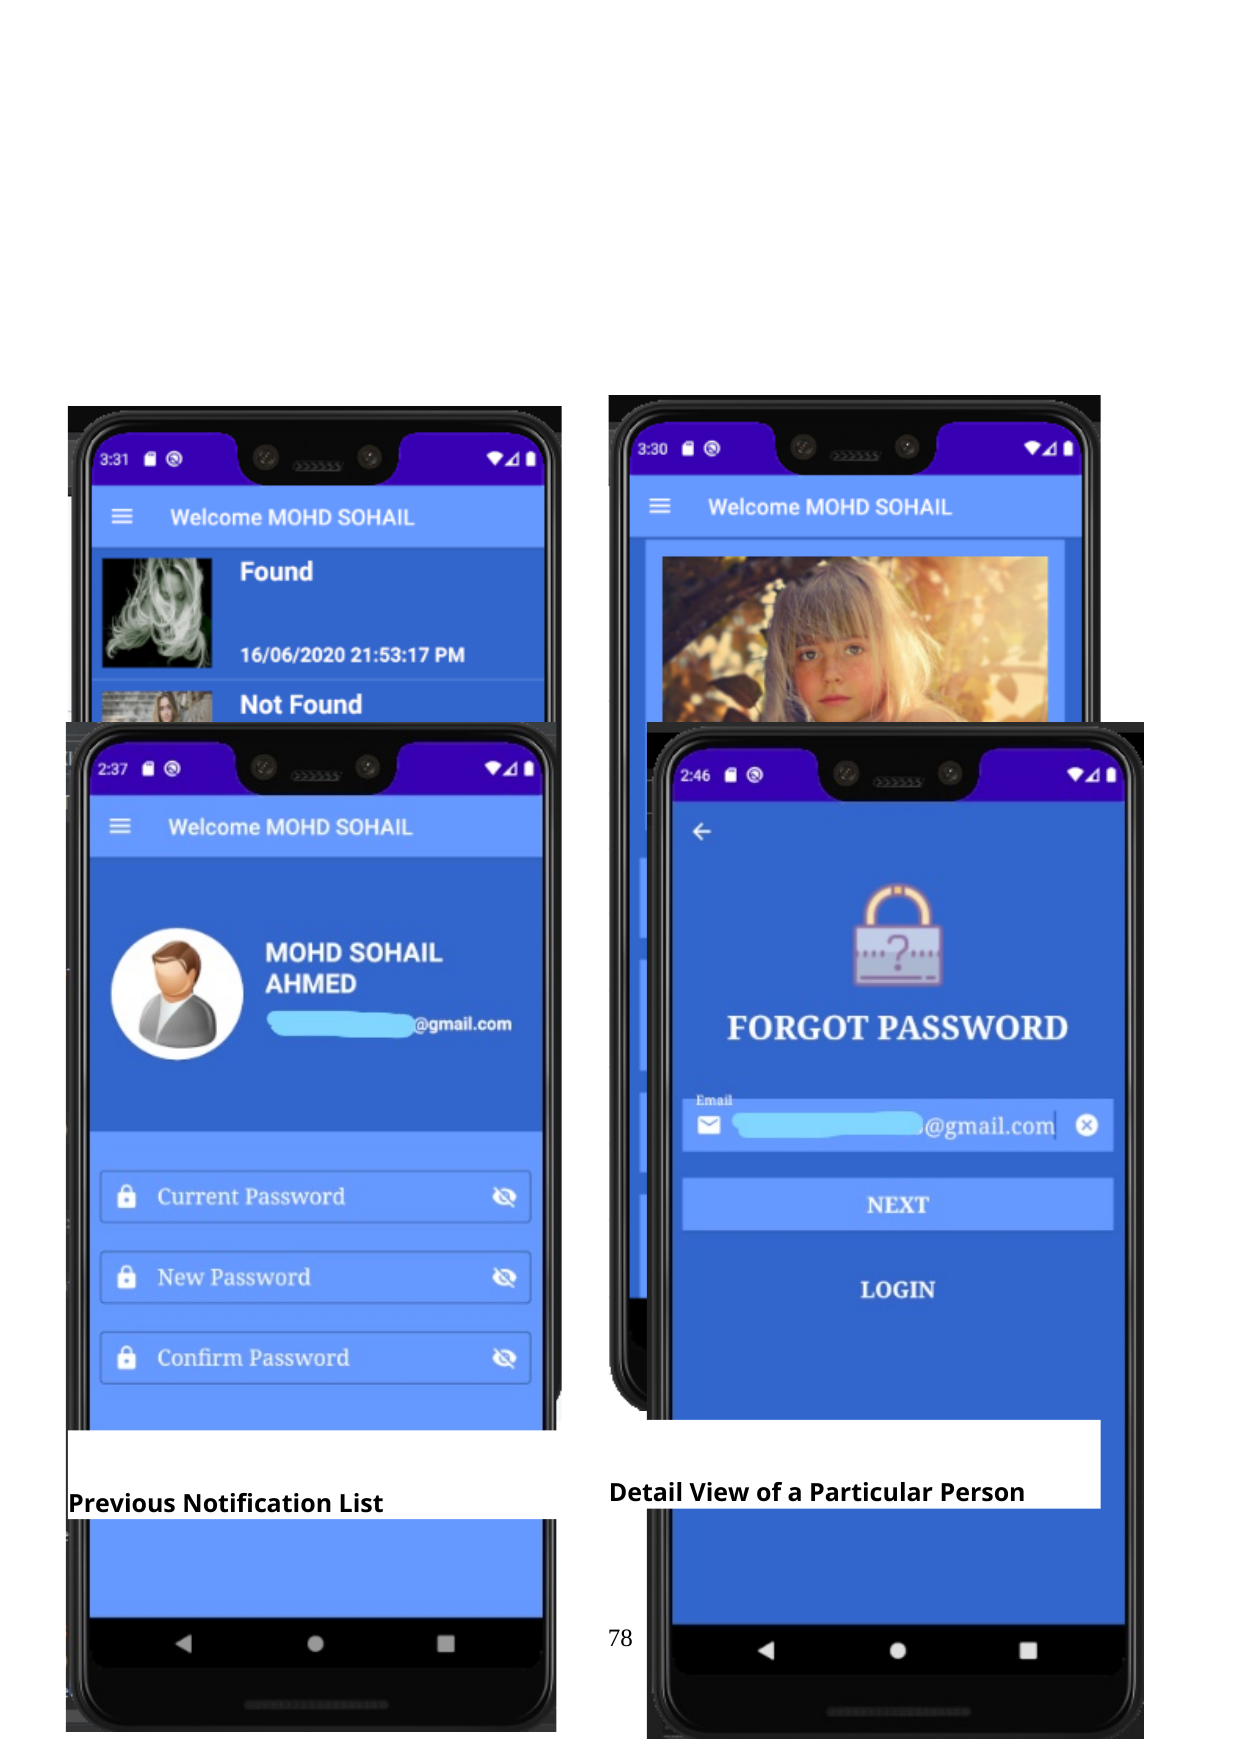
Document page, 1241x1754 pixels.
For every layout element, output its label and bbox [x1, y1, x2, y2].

picture [608, 395, 1144, 1739]
picture [65, 406, 562, 1732]
